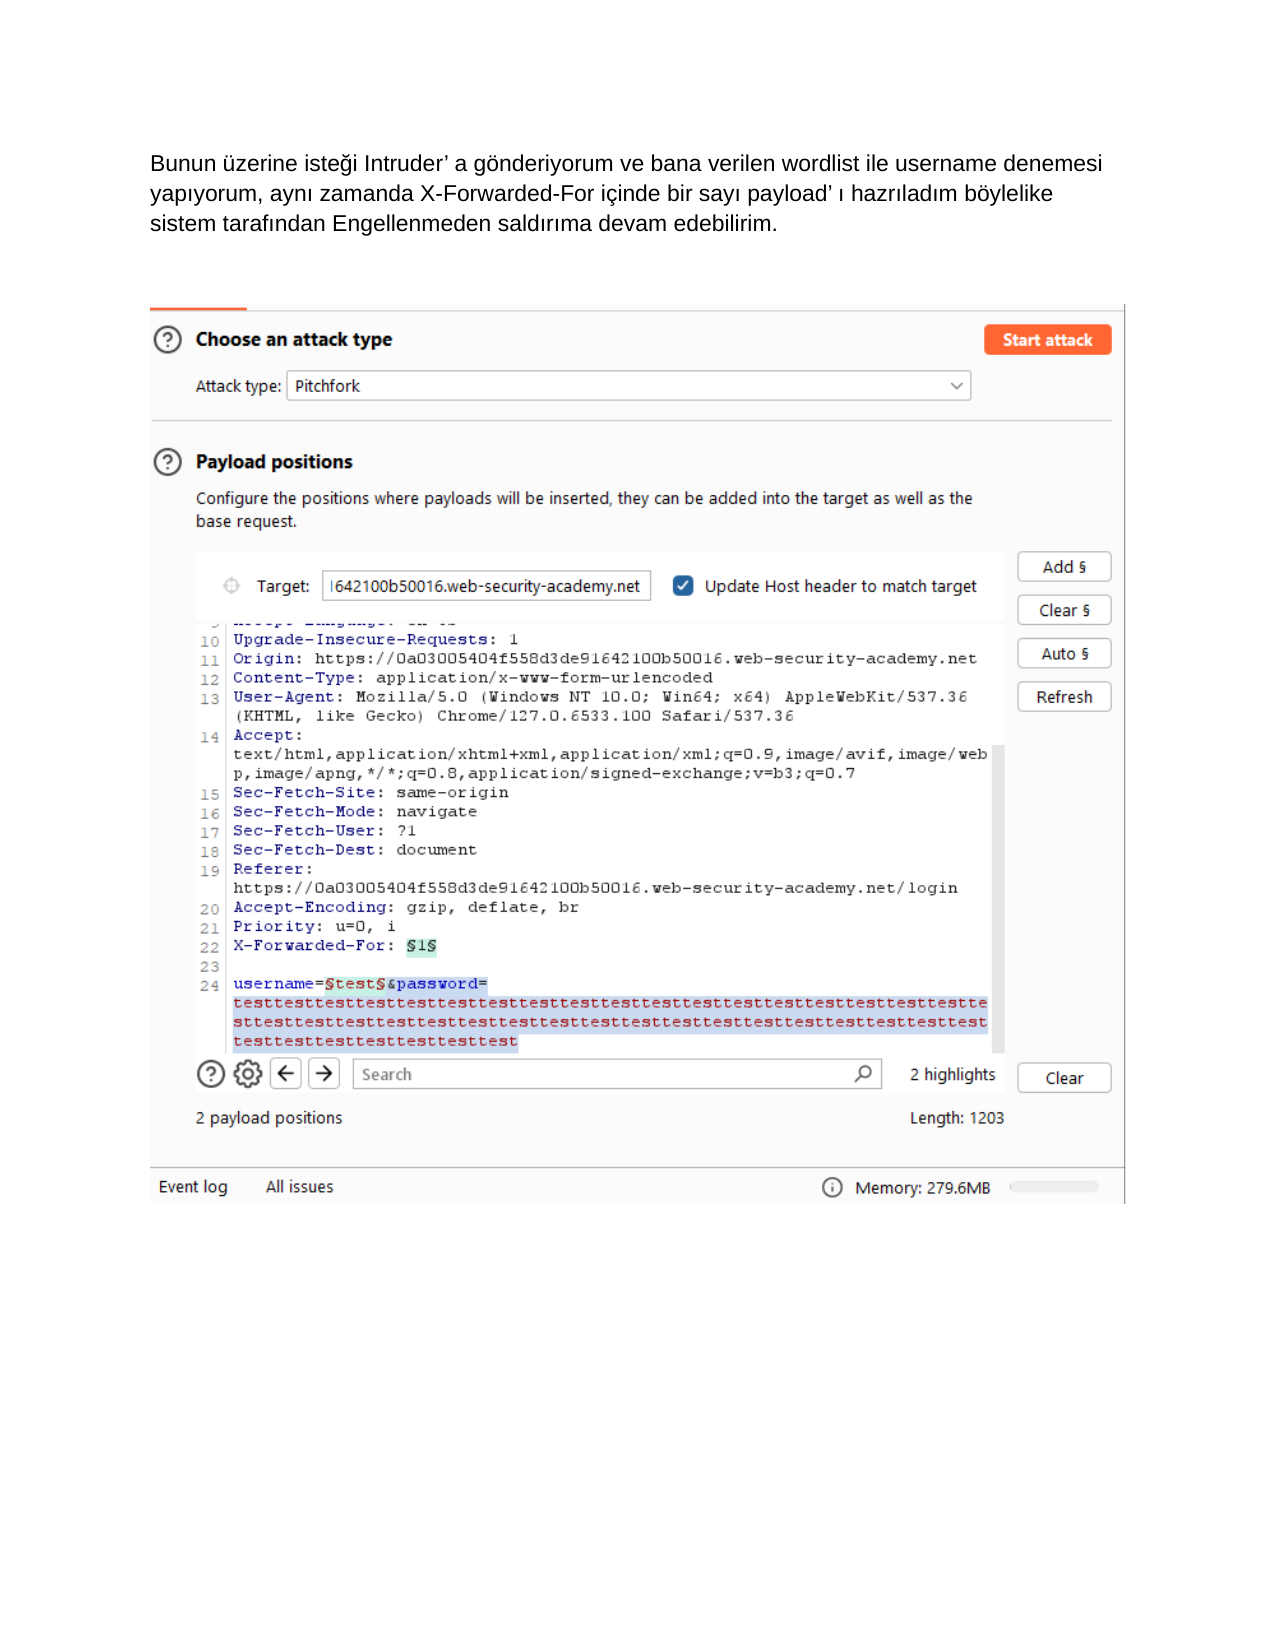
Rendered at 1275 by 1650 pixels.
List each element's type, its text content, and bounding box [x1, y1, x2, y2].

picture [150, 304, 1125, 1204]
text Bunun üzerine isteği Intruder’ a gönderiyorum ve bana verilen wordlist ile username denemesi yapıyorum, aynı zamanda X-Forwarded-For içinde bir sayı payload’ ı hazrıladım böylelike sistem tarafından Engellenmeden saldırıma devam edebilirim. [150, 150, 1125, 237]
